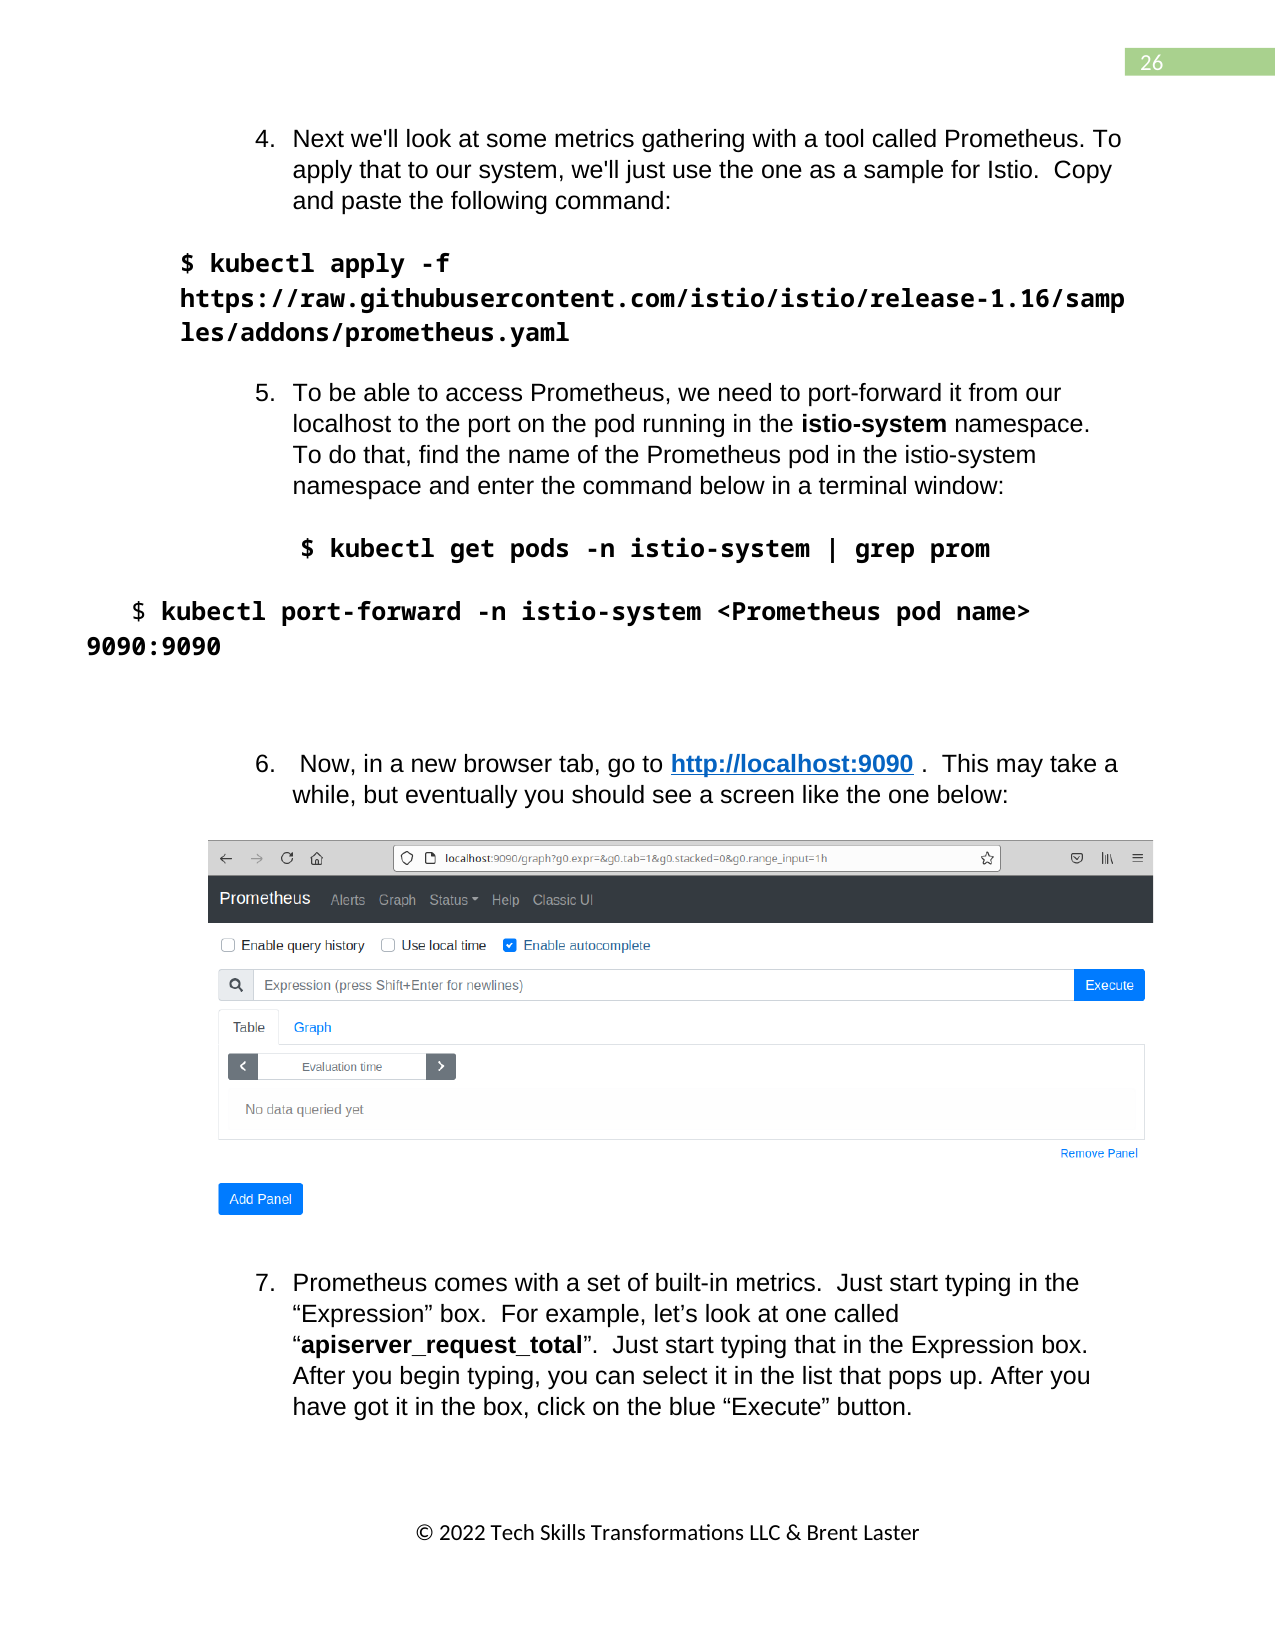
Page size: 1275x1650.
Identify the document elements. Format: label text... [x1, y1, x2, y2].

list Next we'll look at some metrics gathering with a tool called Prometheus. To apply that to our system, we'll just use the one as a sample for Istio. Copy and paste the following command: [255, 124, 1125, 215]
text $ kubectl get pods -n istio-system | grep prom [180, 531, 1125, 565]
list To be able to access Prometheus, we need to port-forward it from our localhost to the port on the pod running in the istio-system namespace. To do that, find the name of the Prometheus pod in the istio-system namespace and enter the command below in a terminal window: [255, 377, 1125, 499]
text $ kubectl port-forward -n istio-system <Prometheus pod name> 9090:9090 [86, 594, 1125, 662]
picture [208, 840, 1154, 1239]
list Now, in a new browser tab, go to http://localhost:9090 . This may take a while, but eventually you should see a screen like the one below: [255, 749, 1125, 809]
list Prometheus comes with a set of built-in metrics. Just start typing in the “Expression” box. For example, let’s look at one called “apiserver_request_total”. Just start typing that in the Expression box. After you begin typing, you can select it in the list that pops up. After you have got it in the box, click on the blue “Execute” button. [255, 1268, 1125, 1421]
text $ kubectl apply -f https://raw.githubusercontent.com/istio/istio/release-1.16/samples/addons/prometheus.yaml [180, 246, 1125, 348]
